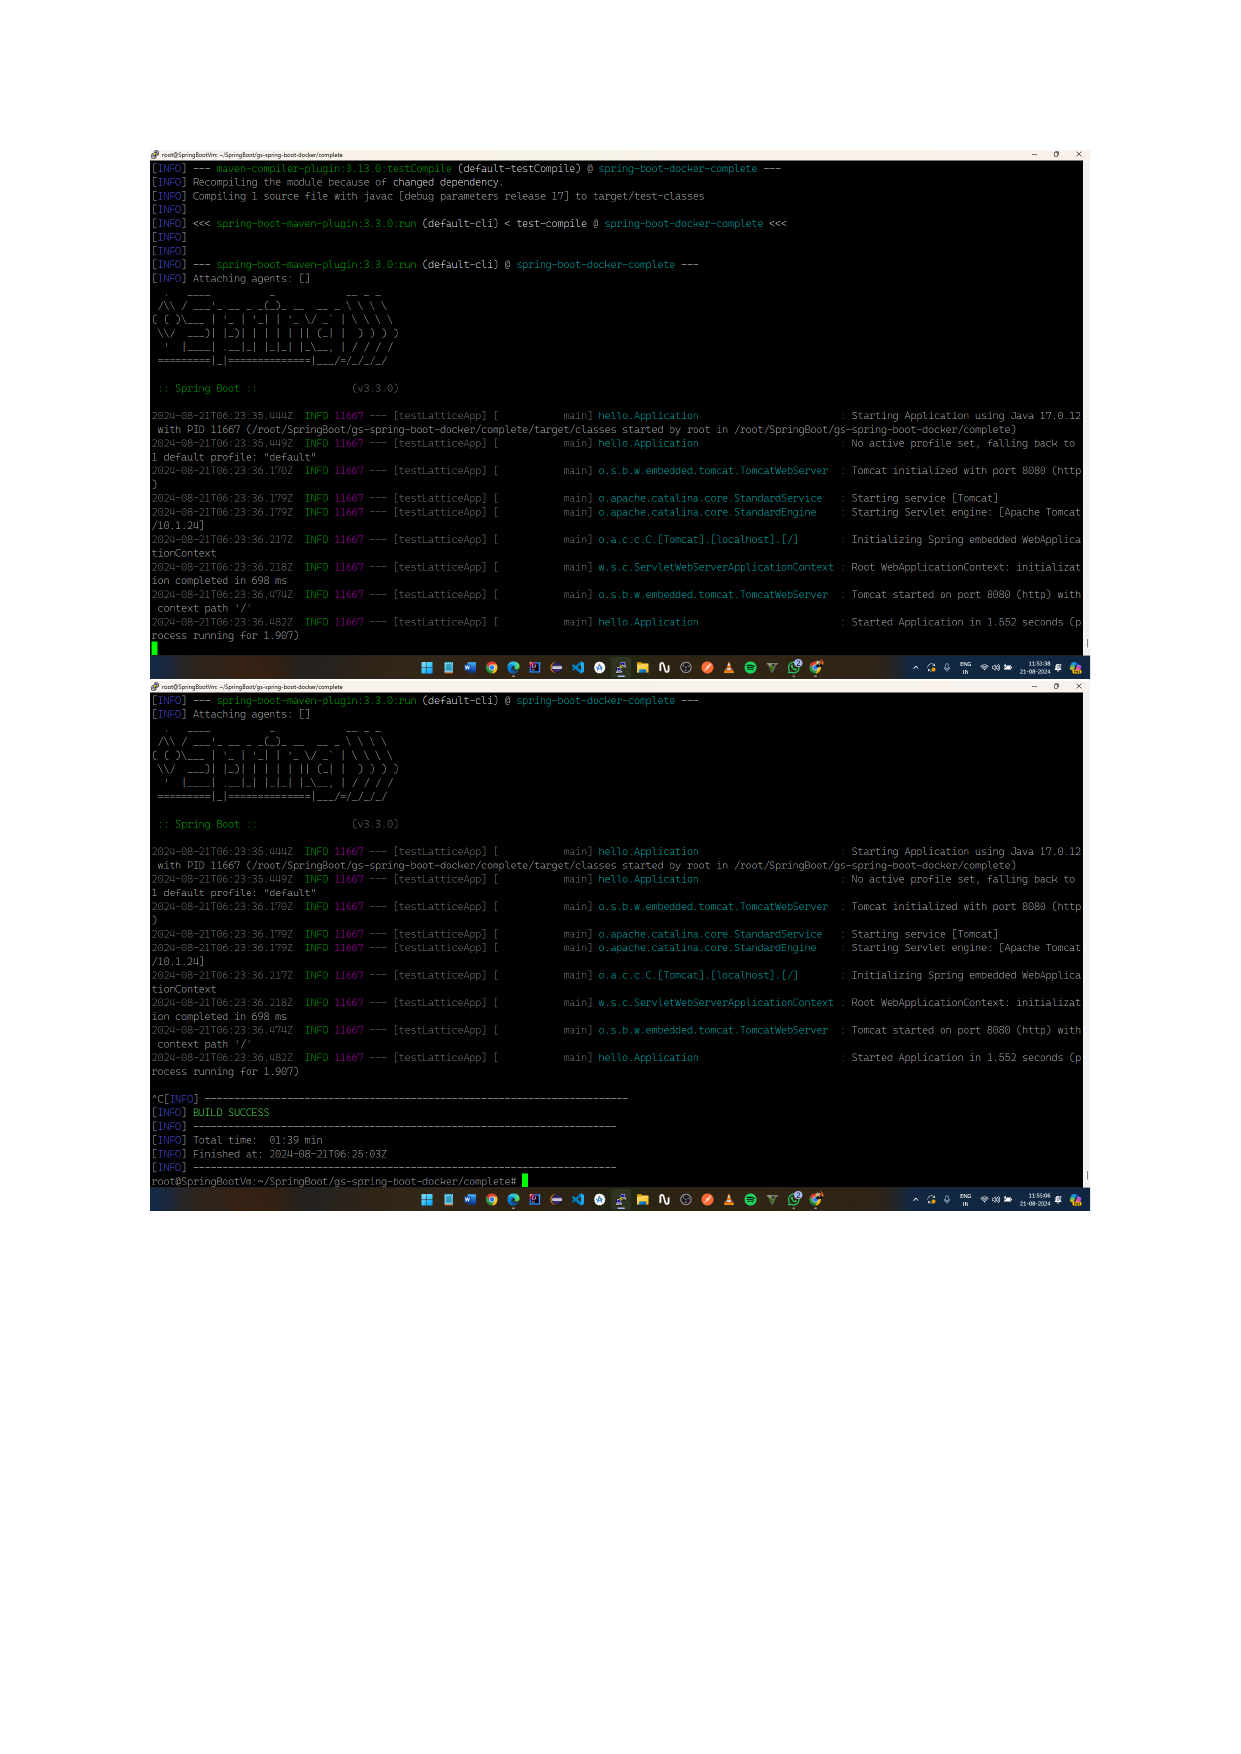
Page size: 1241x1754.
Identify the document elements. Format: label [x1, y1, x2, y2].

picture [150, 681, 1091, 1211]
picture [150, 150, 1091, 679]
